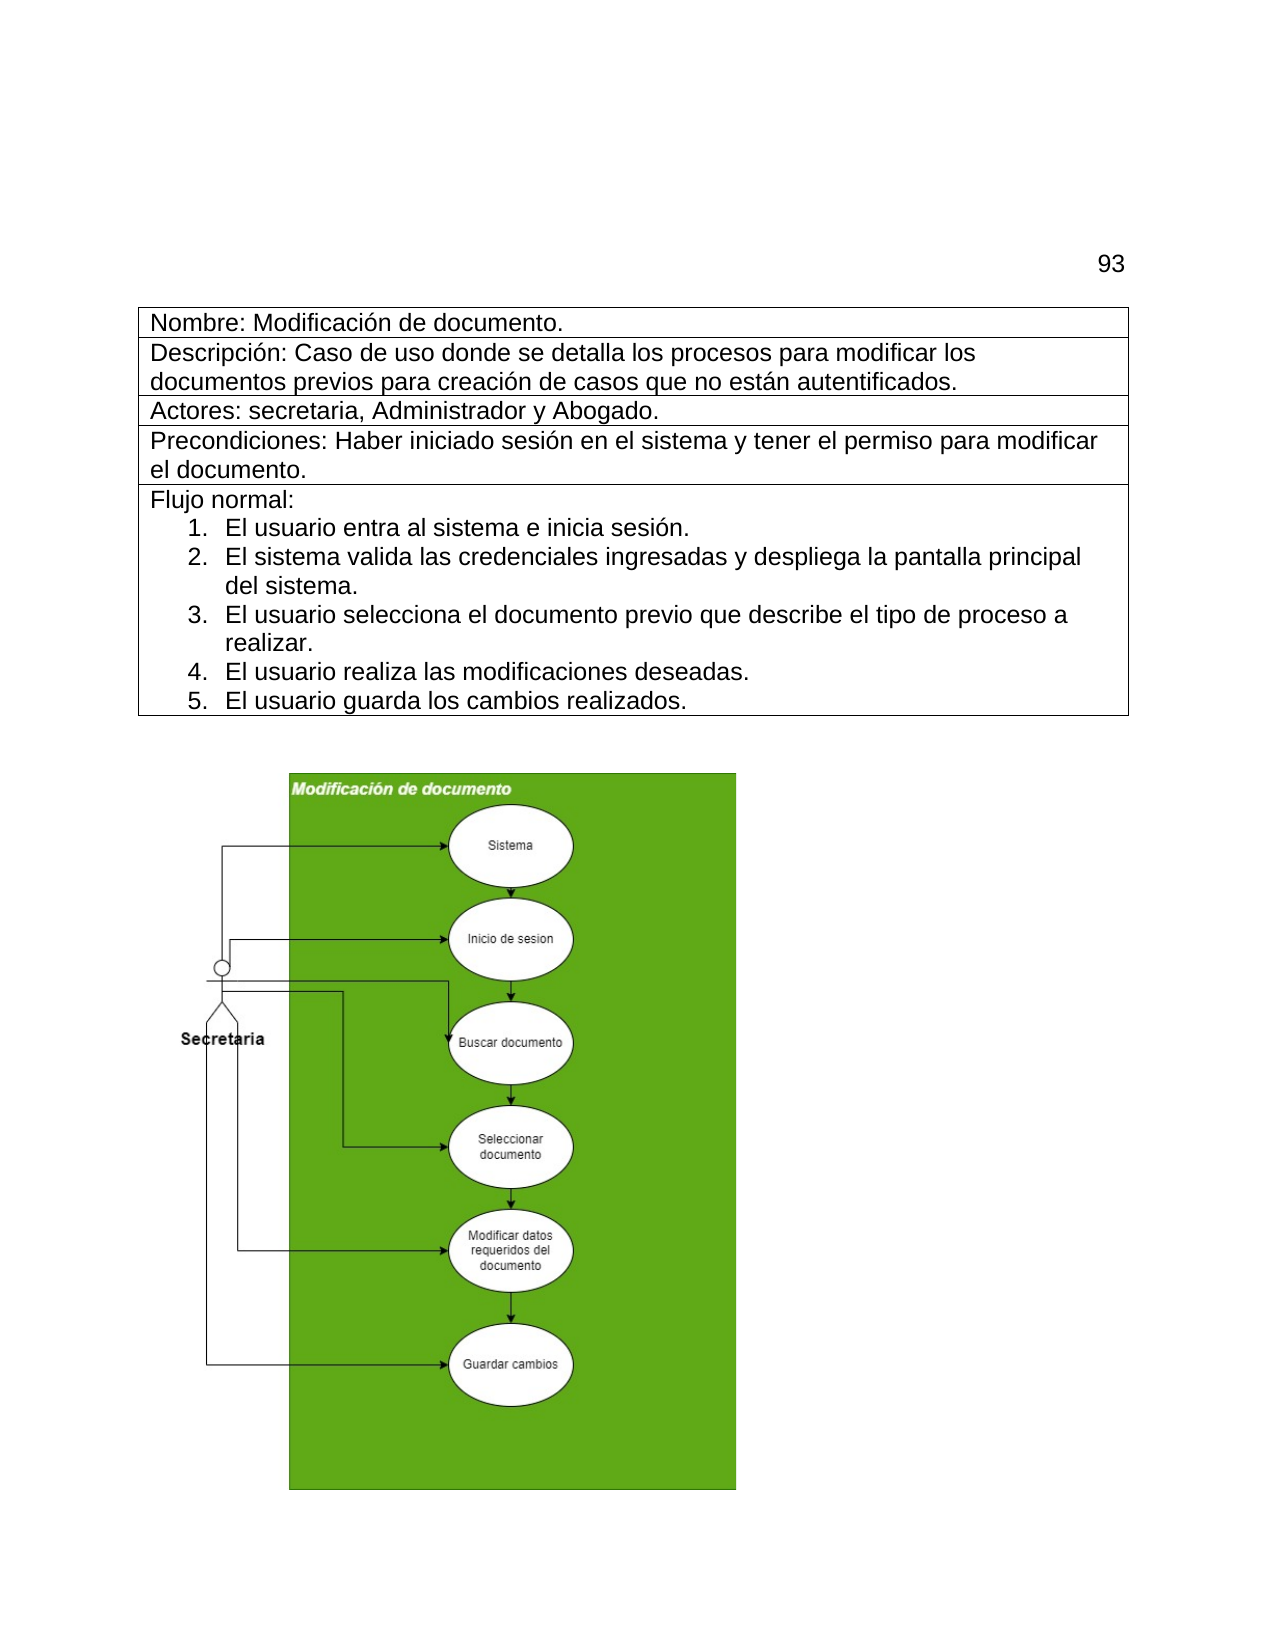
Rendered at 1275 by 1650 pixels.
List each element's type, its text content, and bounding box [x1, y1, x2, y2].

table_cell Actores: secretaria, Administrador y Abogado. [139, 396, 1128, 425]
table_header Nombre: Modificación de documento. [139, 308, 1128, 337]
table_cell Descripción: Caso de uso donde se detalla los procesos para modificar los documentos previos para creación de casos que no están autentificados. [139, 338, 1128, 395]
picture [179, 773, 737, 1490]
table_cell Precondiciones: Haber iniciado sesión en el sistema y tener el permiso para modificar el documento. [139, 426, 1128, 483]
table_cell Flujo normal: El usuario entra al sistema e inicia sesión. El sistema valida las credenciales ingresadas y despliega la pantalla principal del sistema. El usuario selecciona el documento previo que describe el tipo de proceso a realizar. El usuario realiza las modificaciones deseadas. El usuario guarda los cambios realizados. [139, 485, 1128, 714]
